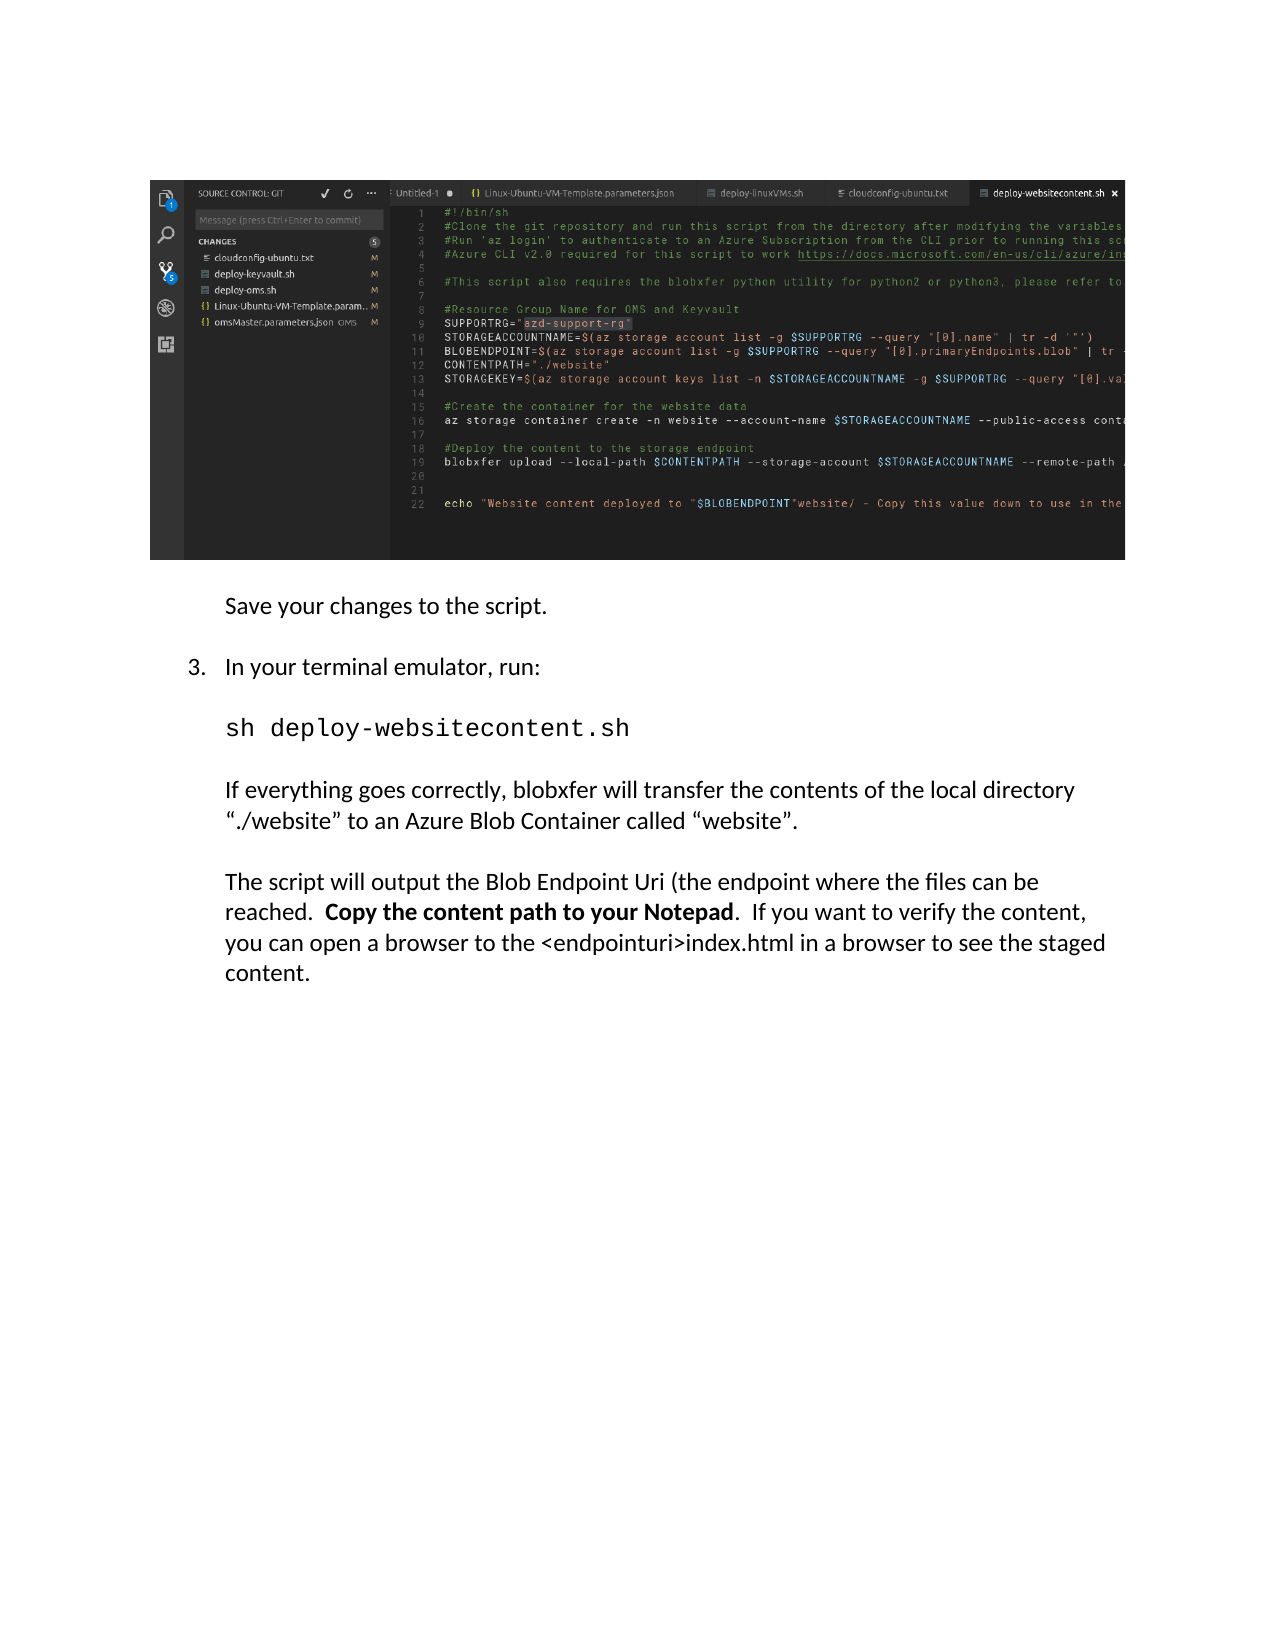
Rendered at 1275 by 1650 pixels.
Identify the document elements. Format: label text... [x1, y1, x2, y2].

text Save your changes to the script. [225, 590, 1125, 621]
list In your terminal emulator, run: sh deploy-websitecontent.sh If everything goes correctly, blobxfer will transfer the contents of the local directory “./website” to an Azure Blob Container called “website”. The script will output the Blob Endpoint Uri (the endpoint where the files can be reached. Copy the content path to your Notepad. If you want to verify the content, you can open a browser to the <endpointuri>index.html in a browser to see the staged content. [187, 651, 1125, 1019]
picture [150, 180, 1125, 560]
